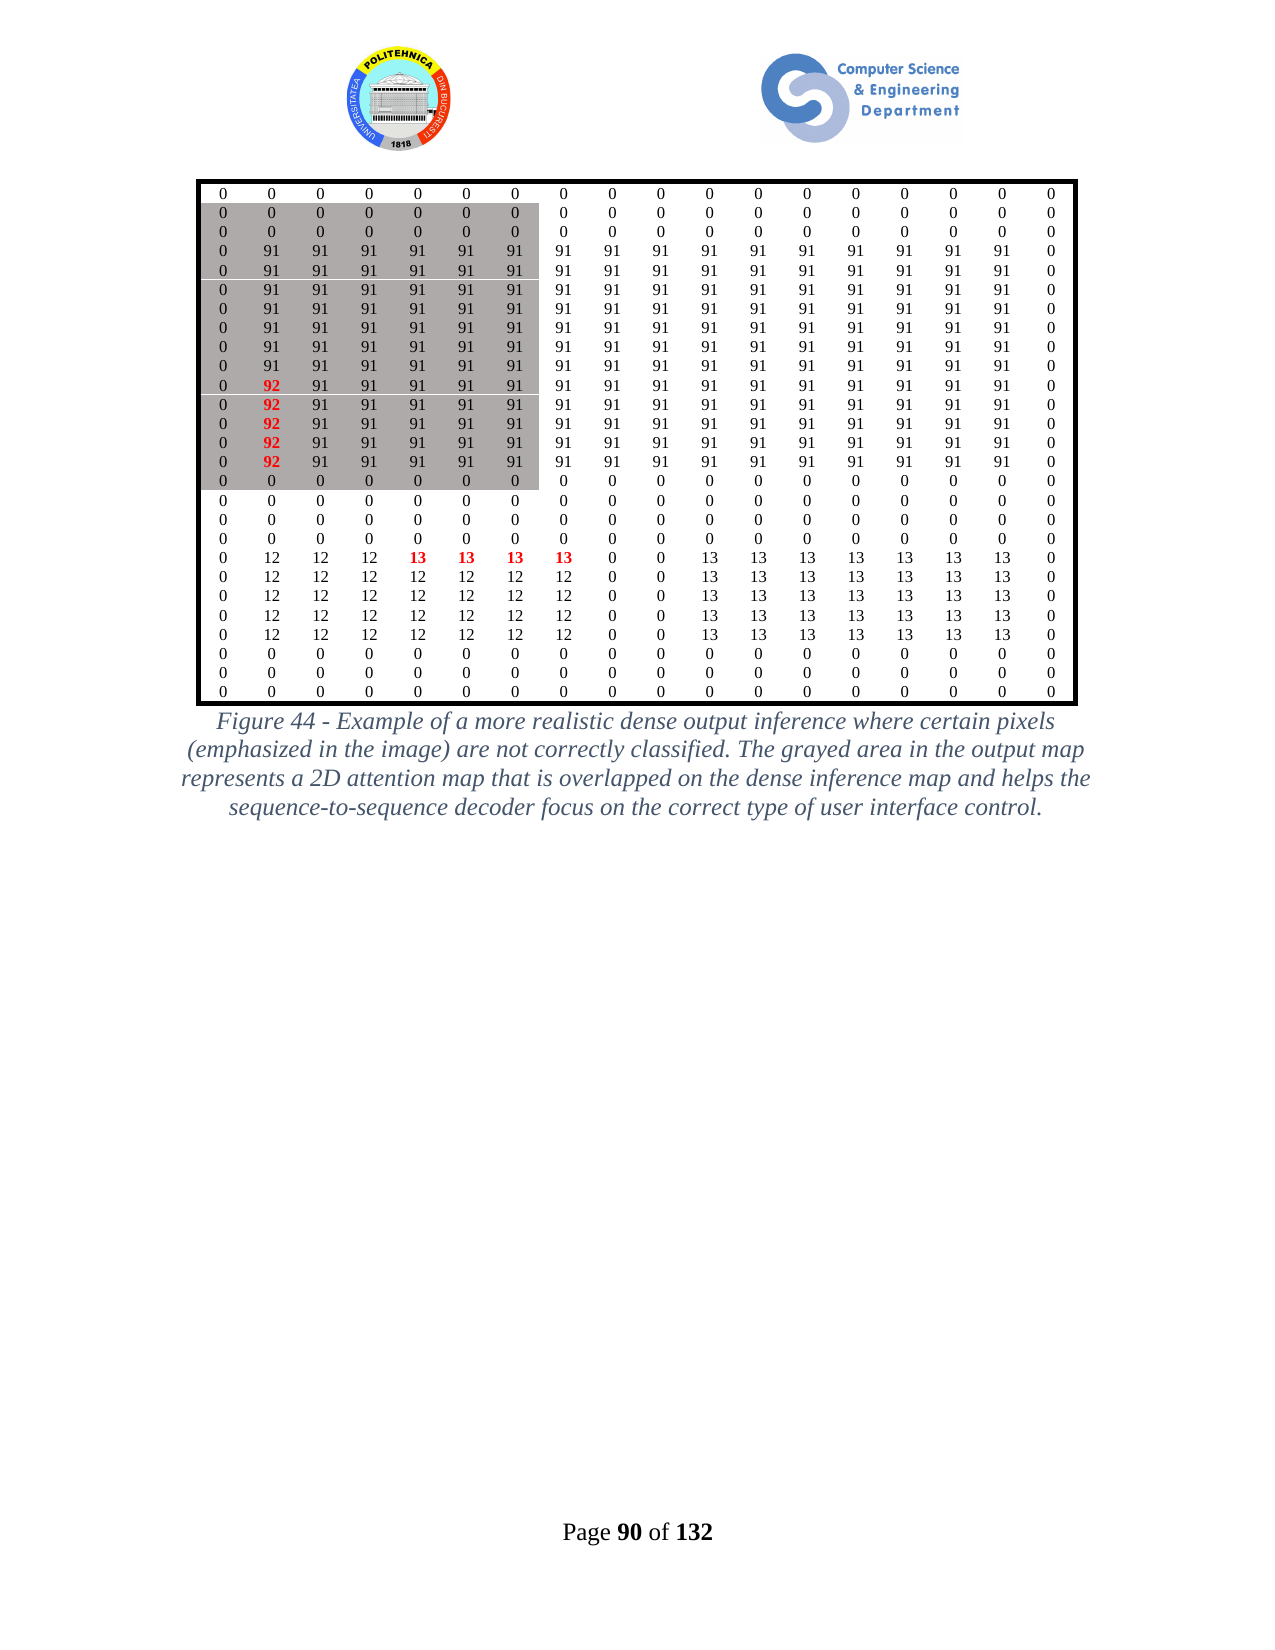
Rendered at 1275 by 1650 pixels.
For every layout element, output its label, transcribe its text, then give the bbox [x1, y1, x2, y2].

picture [346, 46, 451, 151]
table_header Figure 44 - Example of a more realistic dense output inference where certain pixels (emphasized in the image) are not correctly classified. The grayed area in the output map represents a 2D attention map that is overlapped on the dense inference map and helps the sequence-to-sequence decoder focus on the correct type of user interface control. [150, 179, 1124, 842]
picture [760, 53, 963, 144]
